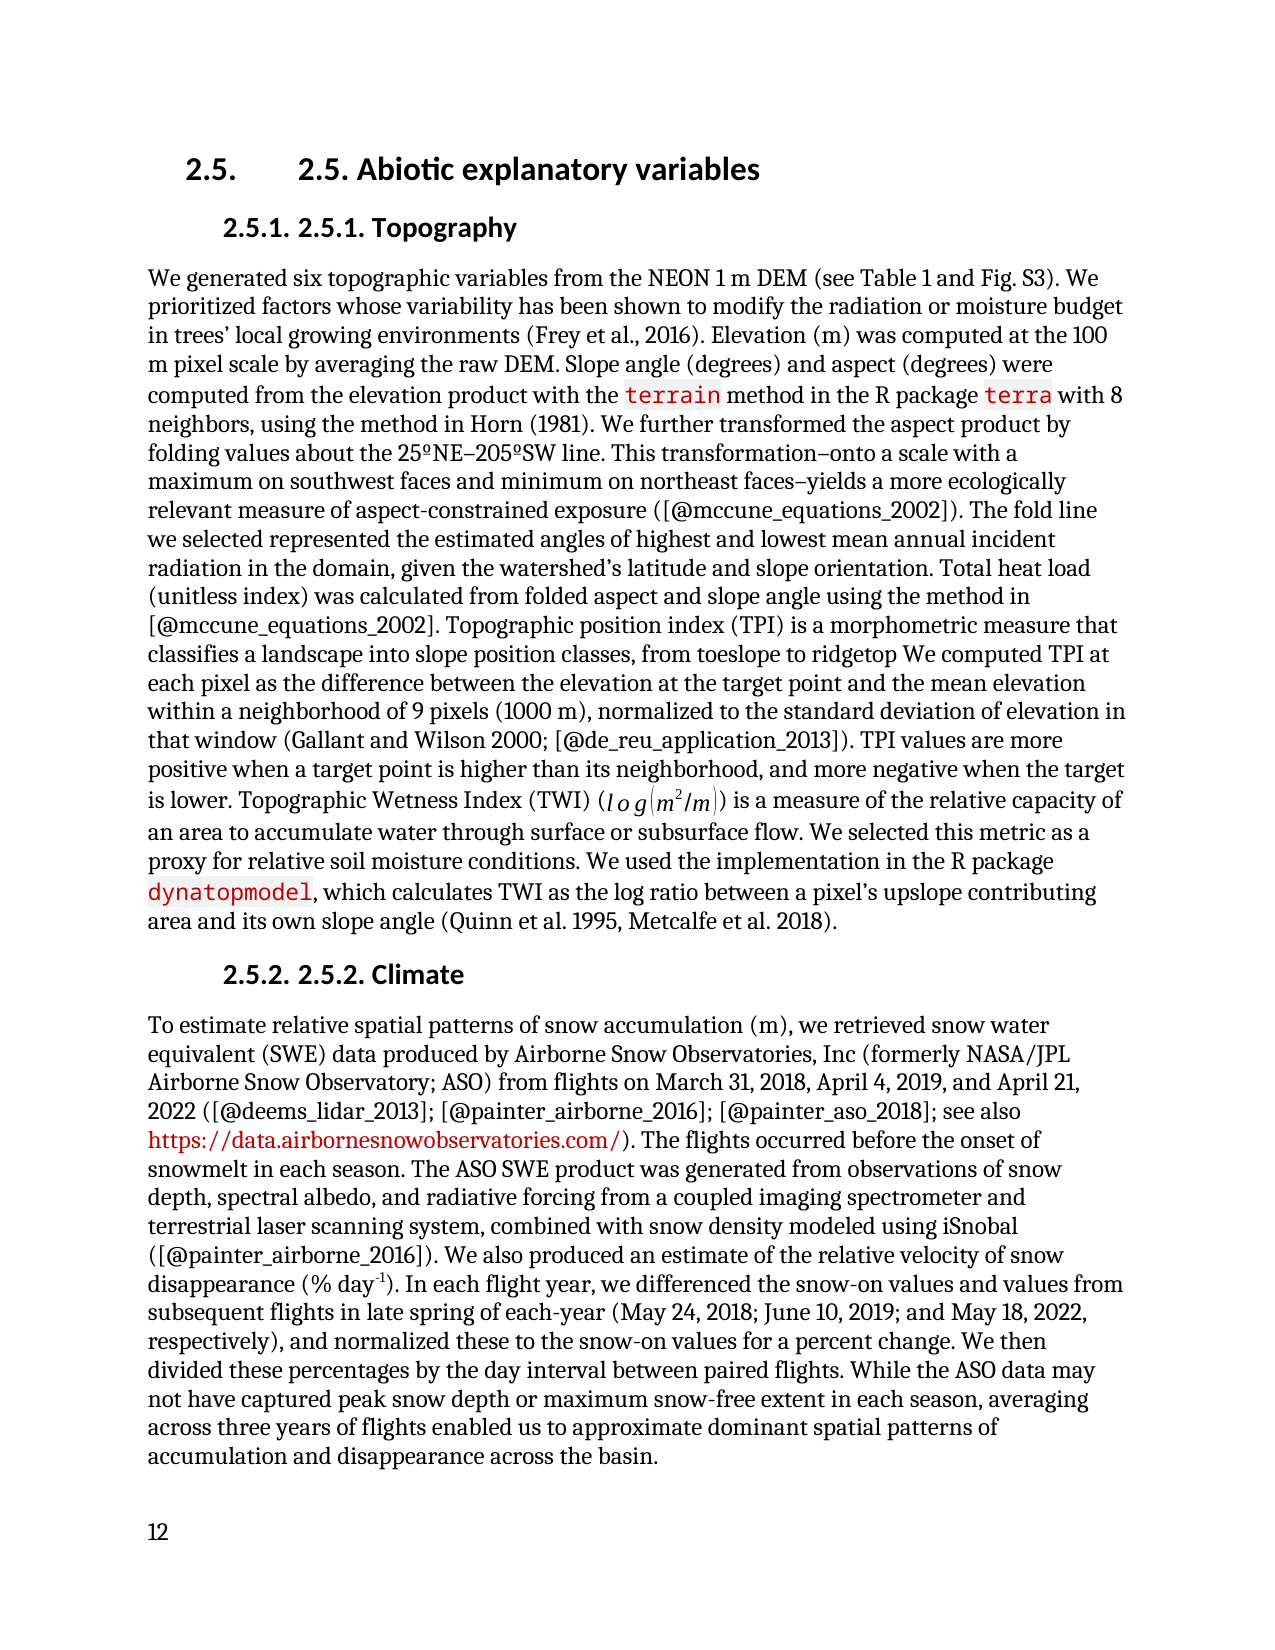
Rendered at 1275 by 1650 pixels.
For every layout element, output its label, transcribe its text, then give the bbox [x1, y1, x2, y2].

subtitle 2.5.2. Climate [223, 956, 1127, 992]
text We generated six topographic variables from the NEON 1 m DEM (see Table 1 and Fig. S3). We prioritized factors whose variability has been shown to modify the radiation or moisture budget in trees’ local growing environments (Frey et al., 2016). Elevation (m) was computed at the 100 m pixel scale by averaging the raw DEM. Slope angle (degrees) and aspect (degrees) were computed from the elevation product with the terrain method in the R package terra with 8 neighbors, using the method in Horn (1981). We further transformed the aspect product by folding values about the 25ºNE–205ºSW line. This transformation–onto a scale with a maximum on southwest faces and minimum on northeast faces–yields a more ecologically relevant measure of aspect-constrained exposure ([@mccune_equations_2002]). The fold line we selected represented the estimated angles of highest and lowest mean annual incident radiation in the domain, given the watershed’s latitude and slope orientation. Total heat load (unitless index) was calculated from folded aspect and slope angle using the method in [@mccune_equations_2002]. Topographic position index (TPI) is a morphometric measure that classifies a landscape into slope position classes, from toeslope to ridgetop We computed TPI at each pixel as the difference between the elevation at the target point and the mean elevation within a neighborhood of 9 pixels (1000 m), normalized to the standard deviation of elevation in that window (Gallant and Wilson 2000; [@de_reu_application_2013]). TPI values are more positive when a target point is higher than its neighborhood, and more negative when the target is lower. Topographic Wetness Index (TWI) () is a measure of the relative capacity of an area to accumulate water through surface or subsurface flow. We selected this metric as a proxy for relative soil moisture conditions. We used the implementation in the R package dynatopmodel, which calculates TWI as the log ratio between a pixel’s upslope contributing area and its own slope angle (Quinn et al. 1995, Metcalfe et al. 2018). [148, 263, 1127, 936]
text To estimate relative spatial patterns of snow accumulation (m), we retrieved snow water equivalent (SWE) data produced by Airborne Snow Observatories, Inc (formerly NASA/JPL Airborne Snow Observatory; ASO) from flights on March 31, 2018, April 4, 2019, and April 21, 2022 ([@deems_lidar_2013]; [@painter_airborne_2016]; [@painter_aso_2018]; see also https://data.airbornesnowobservatories.com/). The flights occurred before the onset of snowmelt in each season. The ASO SWE product was generated from observations of snow depth, spectral albedo, and radiative forcing from a coupled imaging spectrometer and terrestrial laser scanning system, combined with snow density modeled using iSnobal ([@painter_airborne_2016]). We also produced an estimate of the relative velocity of snow disappearance (% day-1). In each flight year, we differenced the snow-on values and values from subsequent flights in late spring of each-year (May 24, 2018; June 10, 2019; and May 18, 2022, respectively), and normalized these to the snow-on values for a percent change. We then divided these percentages by the day interval between paired flights. While the ASO data may not have captured peak snow depth or maximum snow-free extent in each season, averaging across three years of flights enabled us to approximate dominant spatial patterns of accumulation and disappearance across the basin. [148, 1011, 1127, 1471]
subtitle 2.5.1. Topography [223, 209, 1127, 245]
subtitle 2.5. Abiotic explanatory variables [185, 148, 1127, 188]
